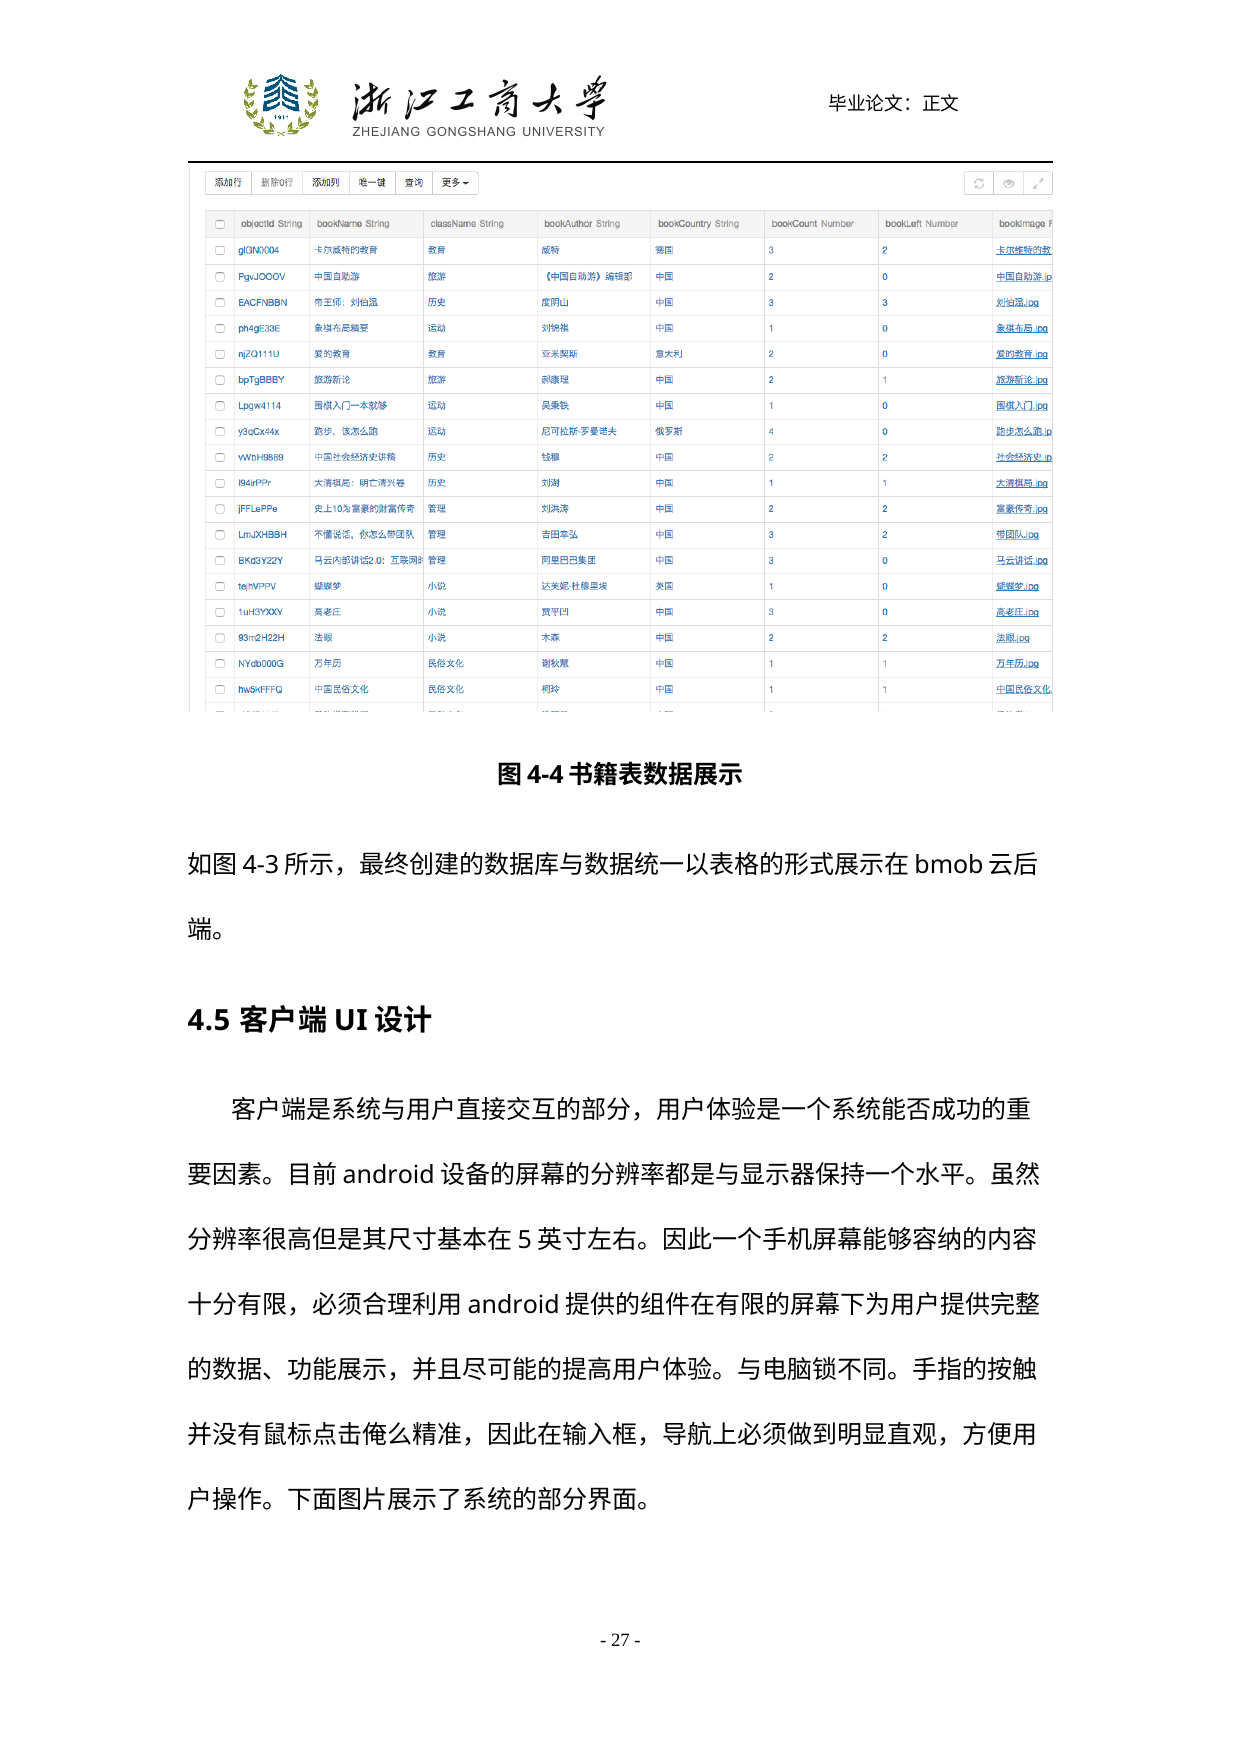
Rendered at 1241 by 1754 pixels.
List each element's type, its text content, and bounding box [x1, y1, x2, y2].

picture [243, 67, 319, 142]
text 如图4-3所示，最终创建的数据库与数据统一以表格的形式展示在bmob云后端。 [187, 830, 1053, 960]
text 客户端UI设计 [187, 985, 1053, 1050]
text 图4-4书籍表数据展示 [187, 740, 1053, 805]
picture [337, 67, 619, 149]
text 客户端是系统与用户直接交互的部分，用户体验是一个系统能否成功的重要因素。目前android设备的屏幕的分辨率都是与显示器保持一个水平。虽然分辨率很高但是其尺寸基本在5英寸左右。因此一个手机屏幕能够容纳的内容十分有限，必须合理利用android提供的组件在有限的屏幕下为用户提供完整的数据、功能展示，并且尽可能的提高用户体验。与电脑锁不同。手指的按触并没有鼠标点击俺么精准，因此在输入框，导航上必须做到明显直观，方便用户操作。下面图片展示了系统的部分界面。 [187, 1075, 1053, 1530]
picture [187, 166, 1055, 712]
